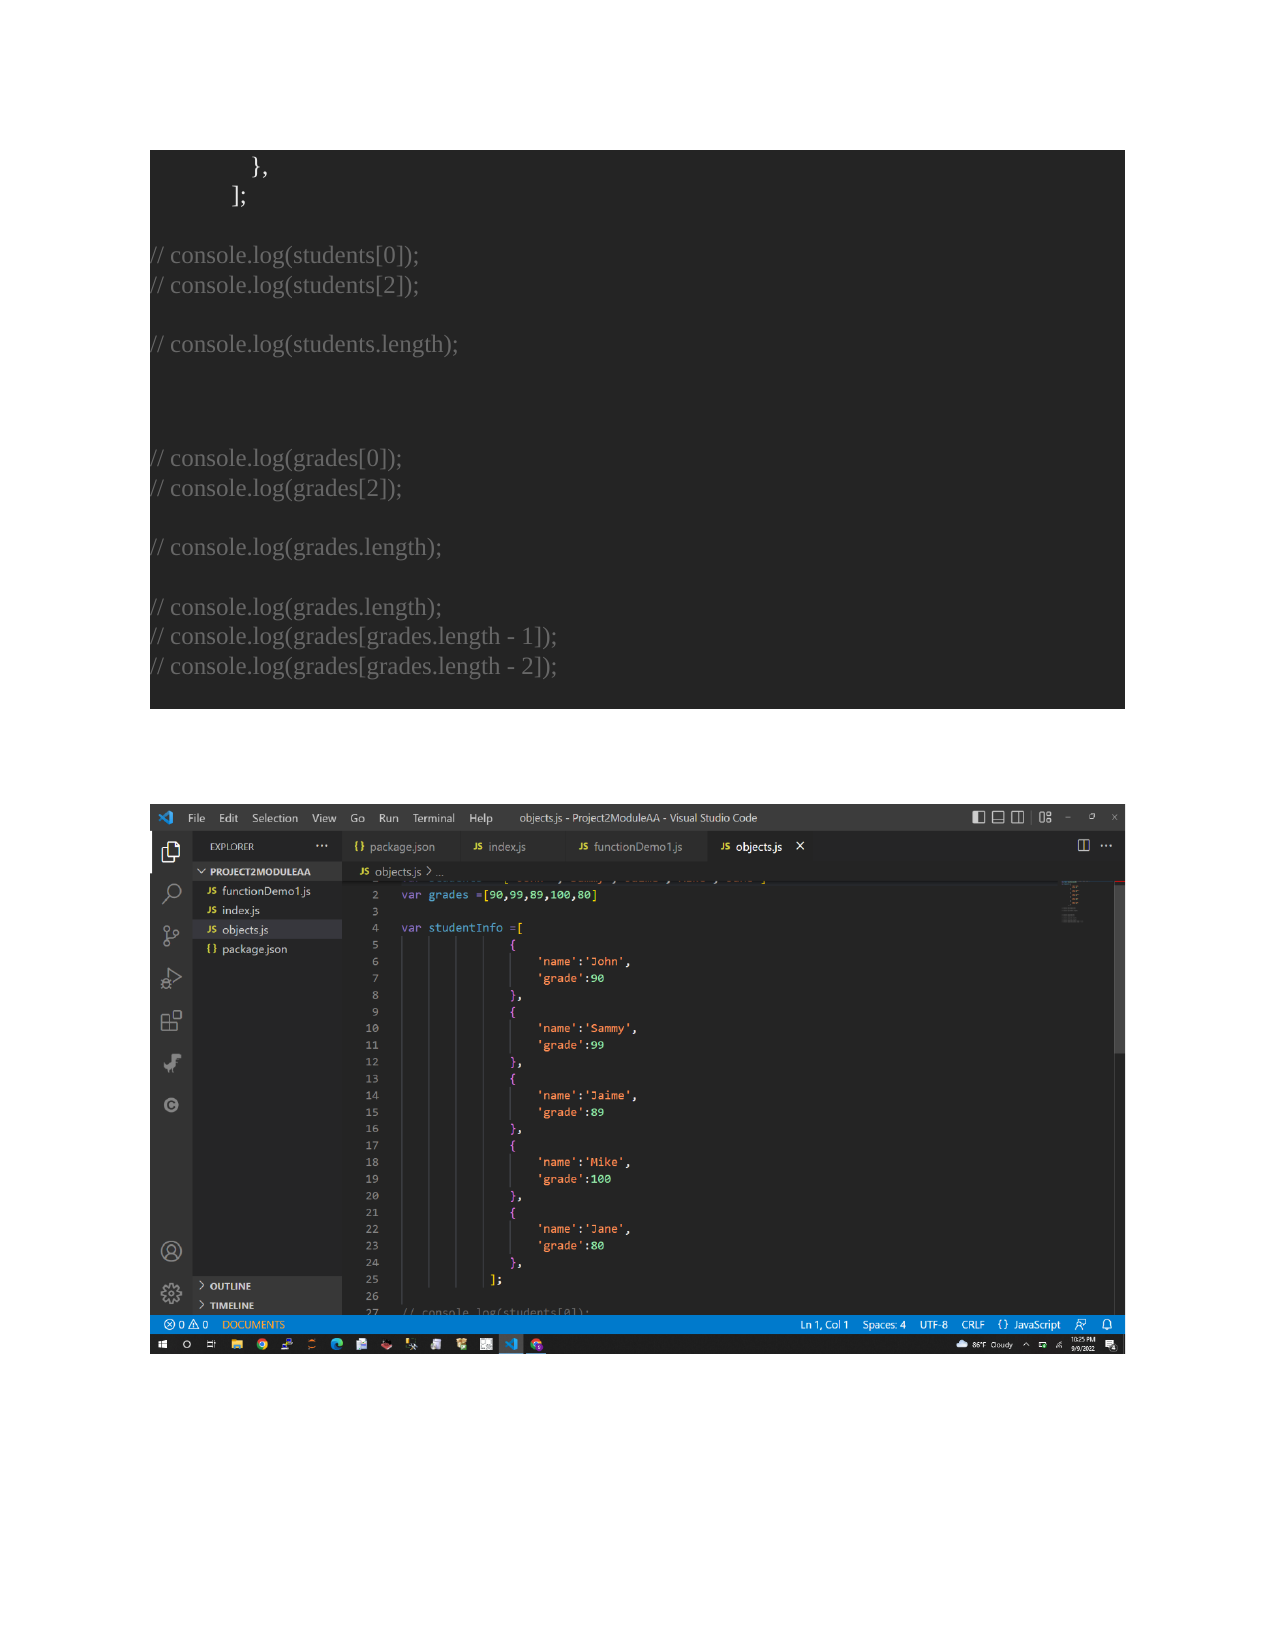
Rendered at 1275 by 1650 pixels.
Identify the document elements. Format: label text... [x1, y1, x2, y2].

text // console.log(students[0]); [150, 239, 1125, 269]
text // console.log(grades[2]); [150, 472, 1125, 502]
text }, [150, 150, 1125, 180]
text // console.log(students[2]); [150, 269, 1125, 298]
text // console.log(grades.length); [150, 591, 1125, 620]
text // console.log(grades[grades.length - 2]); [150, 650, 1125, 680]
picture [150, 804, 1125, 1354]
text // console.log(grades.length); [150, 531, 1125, 561]
text // console.log(grades[grades.length - 1]); [150, 620, 1125, 650]
text // console.log(grades[0]); [150, 442, 1125, 472]
text ]; [150, 180, 1125, 209]
text // console.log(students.length); [150, 328, 1125, 358]
